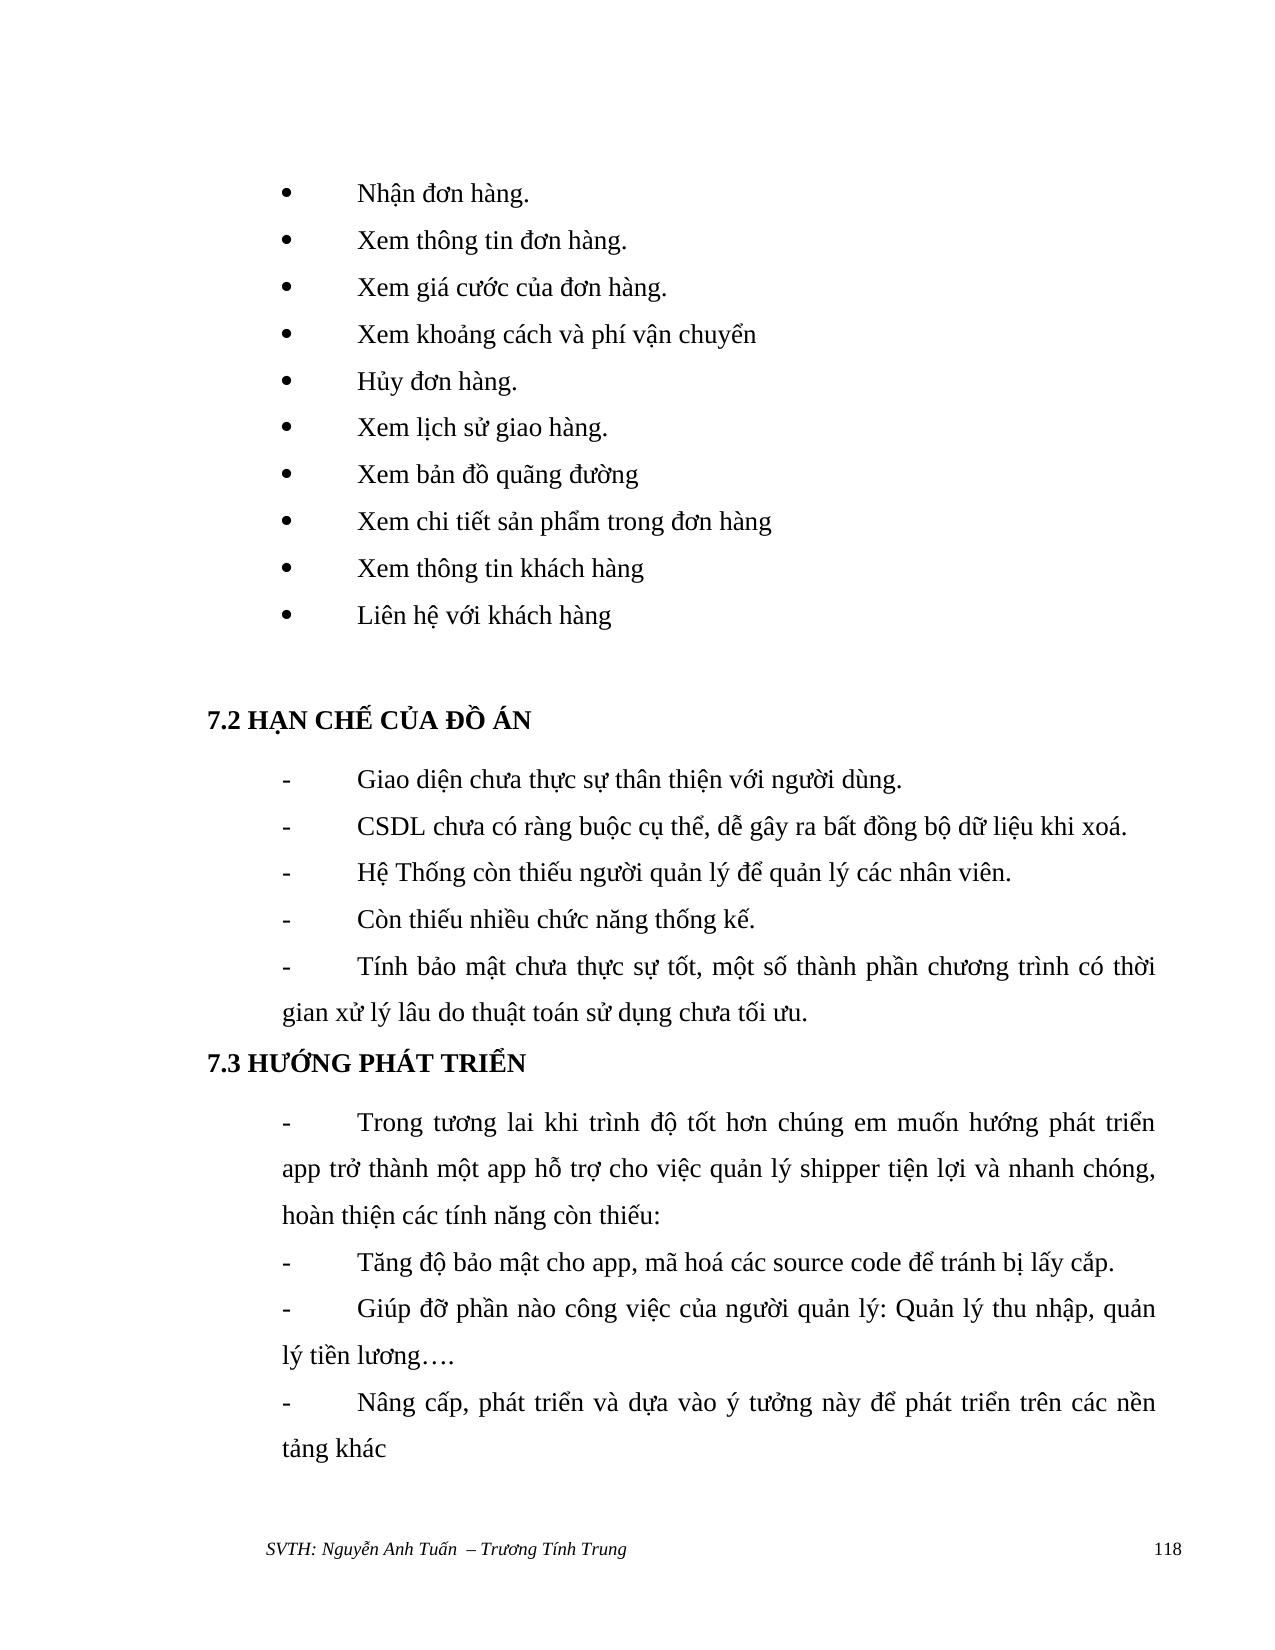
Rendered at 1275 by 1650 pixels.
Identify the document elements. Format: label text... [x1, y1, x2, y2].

list Nhận đơn hàng. [282, 177, 1157, 208]
list Liên hệ với khách hàng [282, 599, 1157, 630]
list Nâng cấp, phát triển và dựa vào ý tưởng này để phát triển trên các nền tảng khác [282, 1386, 1157, 1463]
list Xem thông tin đơn hàng. [282, 224, 1157, 255]
list Xem giá cước của đơn hàng. [282, 271, 1157, 302]
list Hệ Thống còn thiếu người quản lý để quản lý các nhân viên. [282, 856, 1157, 887]
subtitle HẠN CHẾ CỦA ĐỒ ÁN [207, 704, 1157, 736]
list Xem lịch sử giao hàng. [282, 412, 1157, 443]
list Trong tương lai khi trình độ tốt hơn chúng em muốn hướng phát triển app trở thành một app hỗ trợ cho việc quản lý shipper tiện lợi và nhanh chóng, hoàn thiện các tính năng còn thiếu: [282, 1106, 1157, 1230]
list Xem khoảng cách và phí vận chuyển [282, 318, 1157, 349]
list CSDL chưa có ràng buộc cụ thể, dễ gây ra bất đồng bộ dữ liệu khi xoá. [282, 810, 1157, 841]
list Xem thông tin khách hàng [282, 552, 1157, 583]
list Xem chi tiết sản phẩm trong đơn hàng [282, 505, 1157, 537]
list Hủy đơn hàng. [282, 365, 1157, 396]
list Tính bảo mật chưa thực sự tốt, một số thành phần chương trình có thời gian xử lý lâu do thuật toán sử dụng chưa tối ưu. [282, 950, 1157, 1027]
list Xem bản đồ quãng đường [282, 458, 1157, 490]
subtitle HƯỚNG PHÁT TRIỂN [207, 1047, 1157, 1078]
list Còn thiếu nhiều chức năng thống kế. [282, 903, 1157, 934]
list Giao diện chưa thực sự thân thiện với người dùng. [282, 763, 1157, 794]
list Tăng độ bảo mật cho app, mã hoá các source code để tránh bị lấy cắp. [282, 1246, 1157, 1277]
list Giúp đỡ phần nào công việc của người quản lý: Quản lý thu nhập, quản lý tiền lương…. [282, 1292, 1157, 1370]
